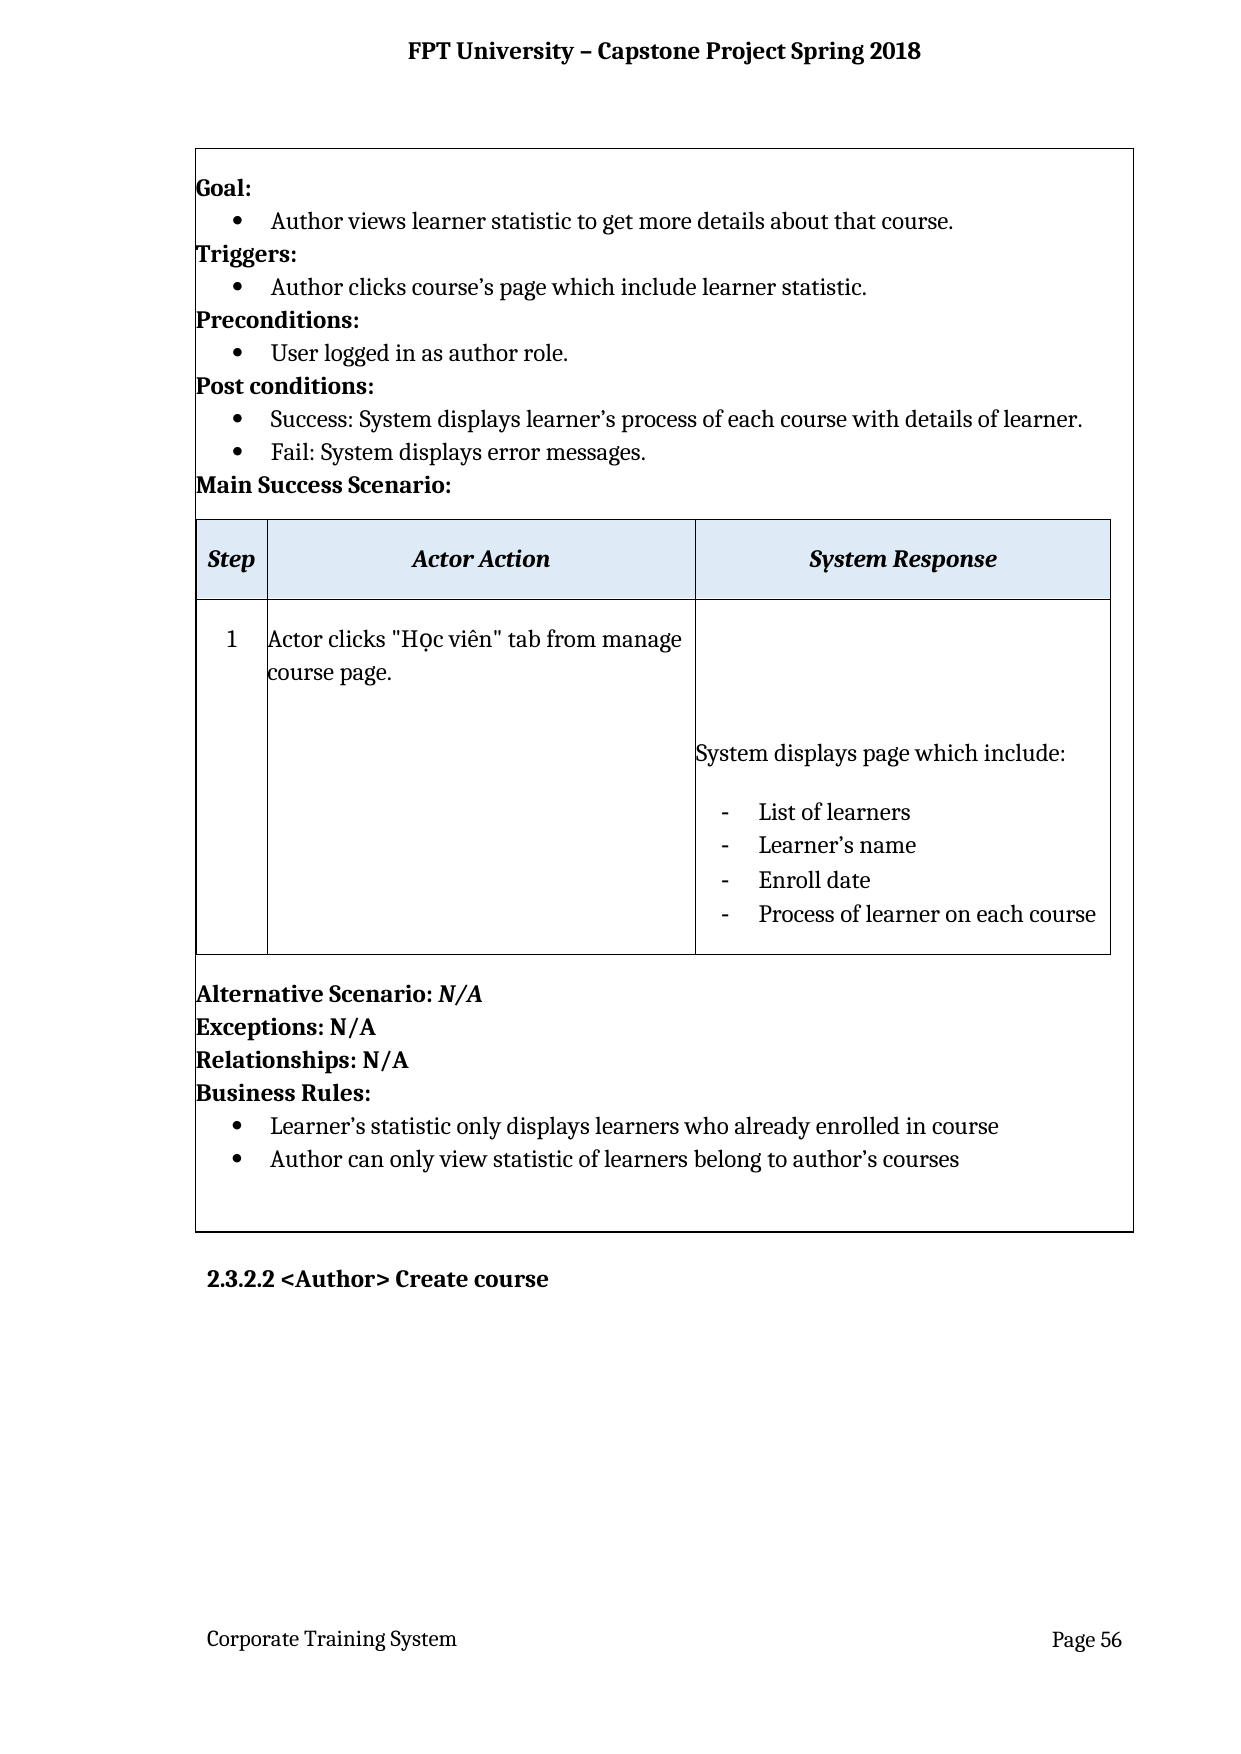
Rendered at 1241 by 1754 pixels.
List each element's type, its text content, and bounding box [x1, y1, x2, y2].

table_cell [196, 149, 1133, 1231]
text 2.3.2.2 <Author> Create course [207, 1265, 1122, 1293]
